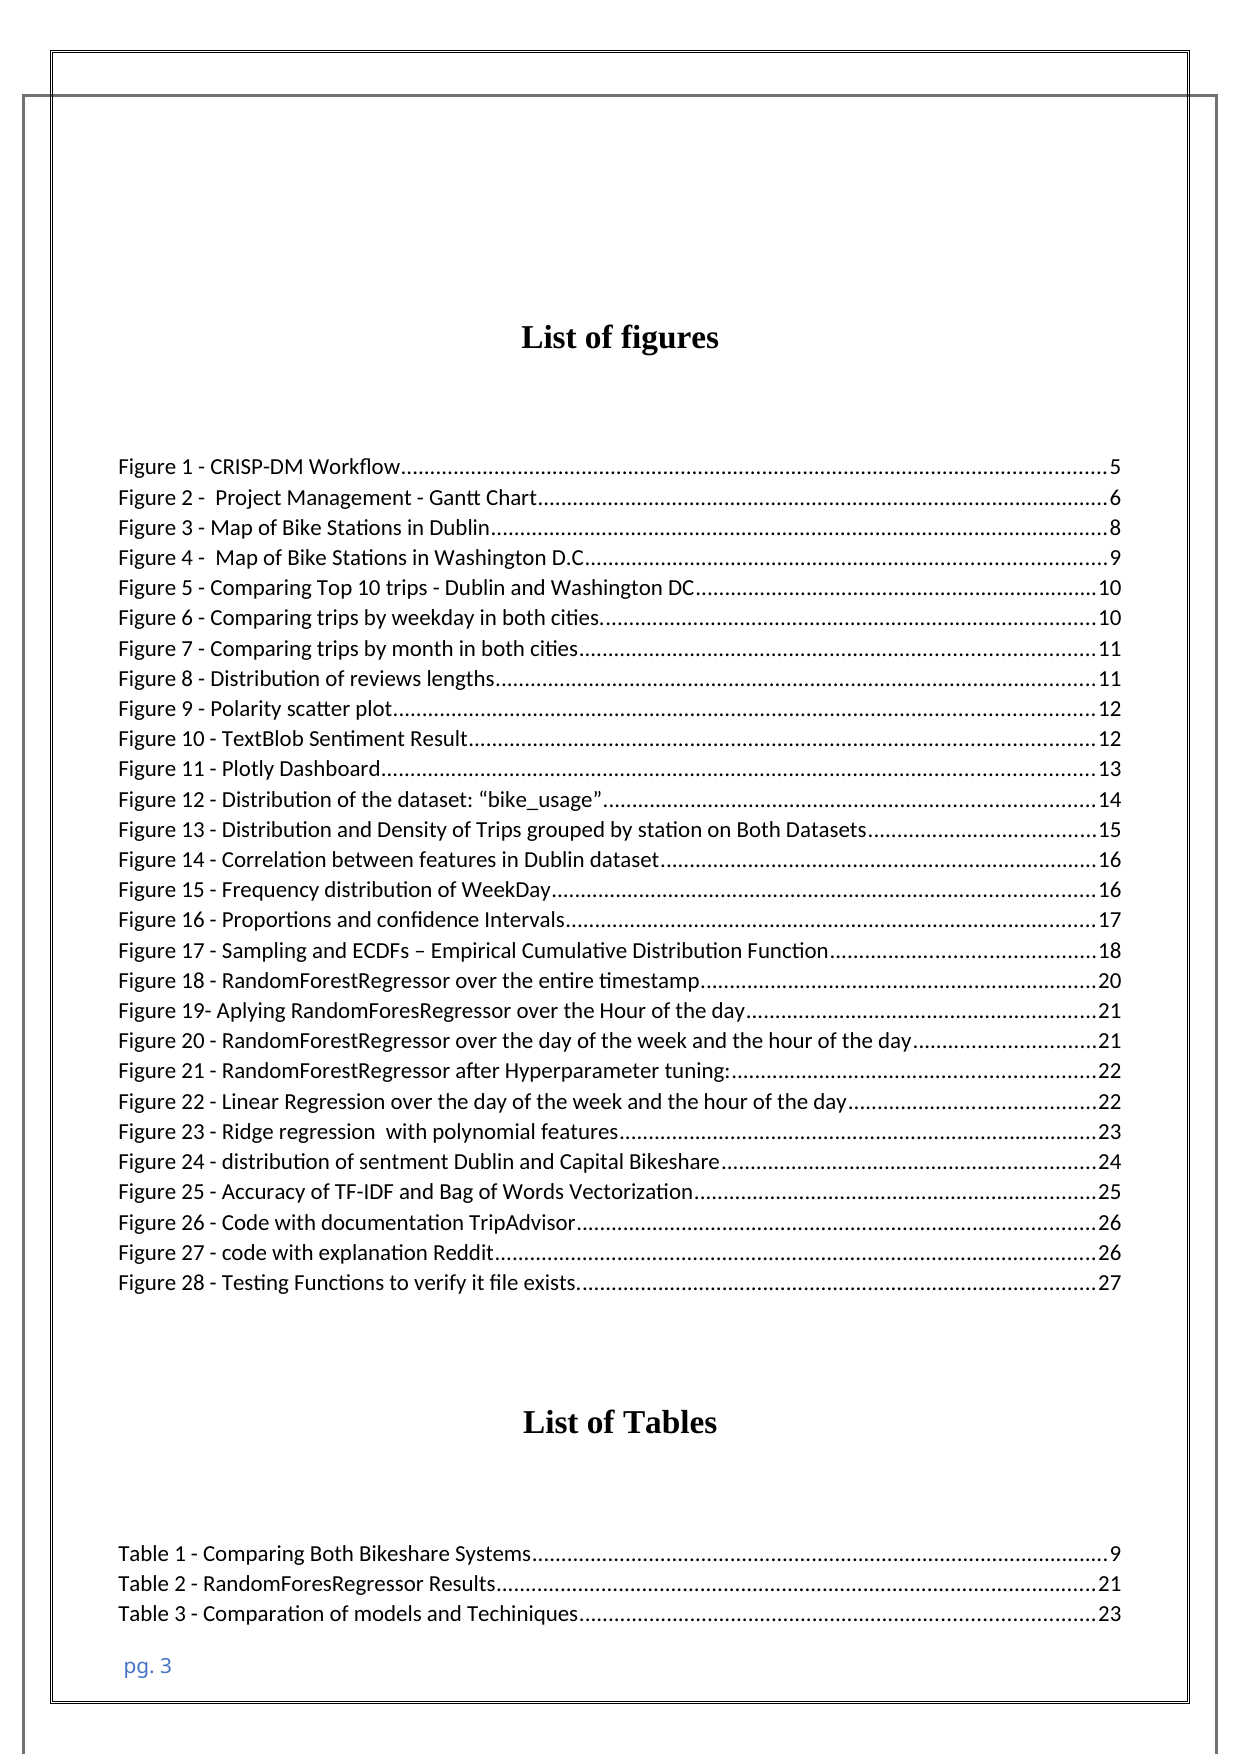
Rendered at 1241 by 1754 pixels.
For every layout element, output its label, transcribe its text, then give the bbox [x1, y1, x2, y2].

text Figure 25 - Accuracy of TF-IDF and Bag of Words Vectorization 25 [118, 1177, 1122, 1205]
text Figure 3 - Map of Bike Stations in Dublin 8 [118, 513, 1122, 541]
text Figure 7 - Comparing trips by month in both cities 11 [118, 634, 1122, 662]
text Figure 1 - CRISP-DM Workflow 5 [118, 452, 1122, 480]
text Figure 26 - Code with documentation TripAdvisor 26 [118, 1208, 1122, 1236]
text Table 3 - Comparation of models and Techiniques 23 [118, 1599, 1122, 1627]
text Figure 5 - Comparing Top 10 trips - Dublin and Washington DC 10 [118, 573, 1122, 601]
text Figure 8 - Distribution of reviews lengths 11 [118, 664, 1122, 692]
text Figure 27 - code with explanation Reddit 26 [118, 1238, 1122, 1266]
text Figure 28 - Testing Functions to verify it file exists. 27 [118, 1268, 1122, 1296]
text Figure 14 - Correlation between features in Dublin dataset 16 [118, 845, 1122, 873]
text Figure 12 - Distribution of the dataset: “bike_usage” 14 [118, 785, 1122, 813]
text Figure 2 - Project Management - Gantt Chart 6 [118, 483, 1122, 511]
text Figure 15 - Frequency distribution of WeekDay 16 [118, 875, 1122, 903]
text Figure 19- Aplying RandomForesRegressor over the Hour of the day 21 [118, 996, 1122, 1024]
text Figure 23 - Ridge regression with polynomial features 23 [118, 1117, 1122, 1145]
text Figure 11 - Plotly Dashboard 13 [118, 754, 1122, 782]
text Figure 16 - Proportions and confidence Intervals 17 [118, 906, 1122, 933]
text Table 1 - Comparing Both Bikeshare Systems 9 [118, 1539, 1122, 1567]
subtitle List of figures [118, 317, 1122, 356]
text Figure 10 - TextBlob Sentiment Result 12 [118, 724, 1122, 752]
text Figure 20 - RandomForestRegressor over the day of the week and the hour of the day 21 [118, 1026, 1122, 1054]
text Figure 4 - Map of Bike Stations in Washington D.C 9 [118, 543, 1122, 571]
text Figure 22 - Linear Regression over the day of the week and the hour of the day 22 [118, 1087, 1122, 1115]
text Figure 9 - Polarity scatter plot 12 [118, 694, 1122, 722]
text Figure 13 - Distribution and Density of Trips grouped by station on Both Datasets 15 [118, 815, 1122, 843]
text Figure 18 - RandomForestRegressor over the entire timestamp 20 [118, 966, 1122, 994]
text Figure 21 - RandomForestRegressor after Hyperparameter tuning: 22 [118, 1057, 1122, 1084]
subtitle List of Tables [118, 1402, 1122, 1440]
text Table 2 - RandomForesRegressor Results 21 [118, 1569, 1122, 1597]
text Figure 17 - Sampling and ECDFs – Empirical Cumulative Distribution Function 18 [118, 936, 1122, 964]
text Figure 24 - distribution of sentment Dublin and Capital Bikeshare 24 [118, 1147, 1122, 1175]
text Figure 6 - Comparing trips by weekday in both cities. 10 [118, 603, 1122, 631]
